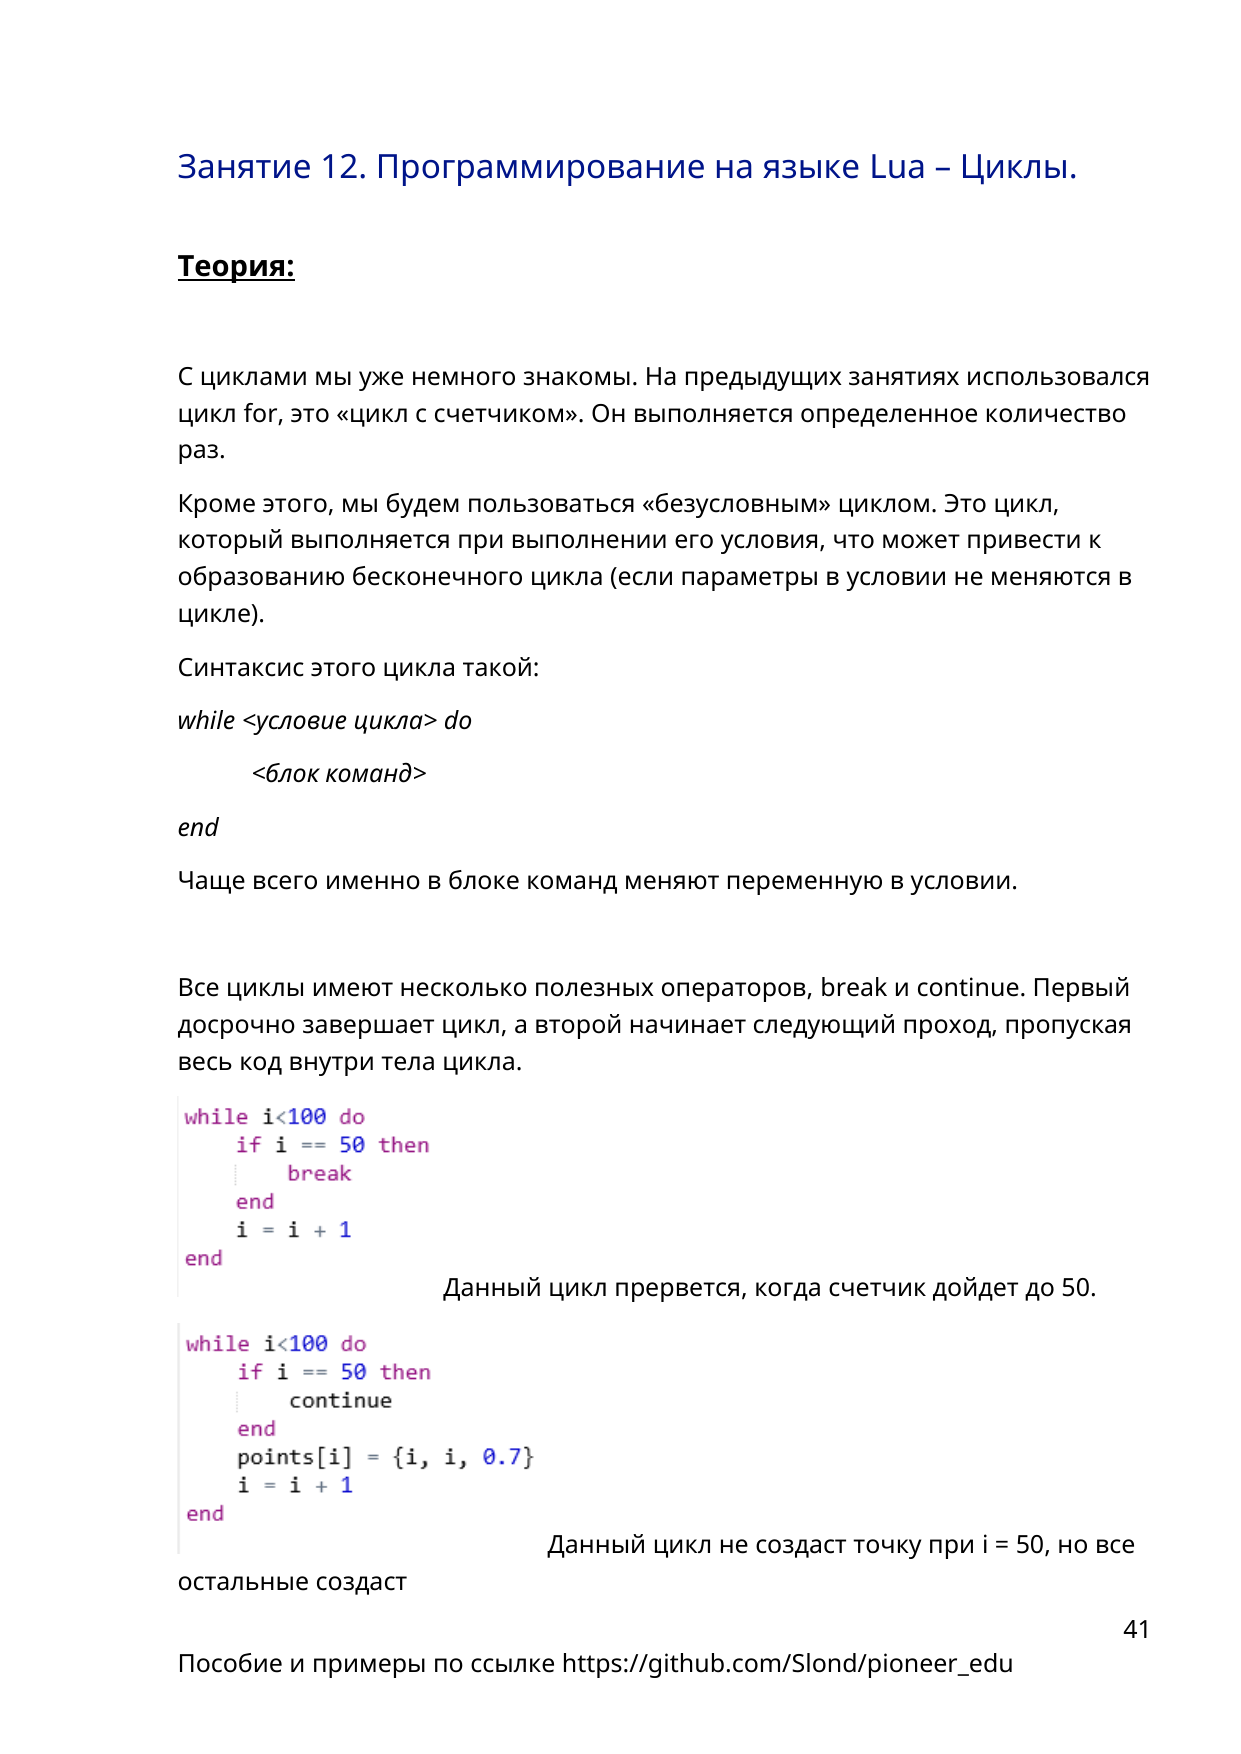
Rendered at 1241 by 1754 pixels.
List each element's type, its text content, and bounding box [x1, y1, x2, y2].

text Чаще всего именно в блоке команд меняют переменную в условии. [177, 863, 1152, 897]
text <блок команд> [177, 756, 1152, 790]
text Кроме этого, мы будем пользоваться «безусловным» циклом. Это цикл, который выполняется при выполнении его условия, что может привести к образованию бесконечного цикла (если параметры в условии не меняются в цикле). [177, 485, 1152, 630]
picture [177, 1323, 548, 1554]
text end [177, 809, 1152, 843]
text Все циклы имеют несколько полезных операторов, break и continue. Первый досрочно завершает цикл, а второй начинает следующий проход, пропуская весь код внутри тела цикла. [177, 970, 1152, 1077]
subtitle Занятие 12. Программирование на языке Lua – Циклы. [177, 143, 1152, 188]
text Синтаксис этого цикла такой: [177, 649, 1152, 683]
text while <условие цикла> do [177, 703, 1152, 737]
text Теория: [177, 246, 1152, 285]
picture [177, 1096, 437, 1297]
text С циклами мы уже немного знакомы. На предыдущих занятиях использовался цикл for, это «цикл с счетчиком». Он выполняется определенное количество раз. [177, 358, 1152, 466]
